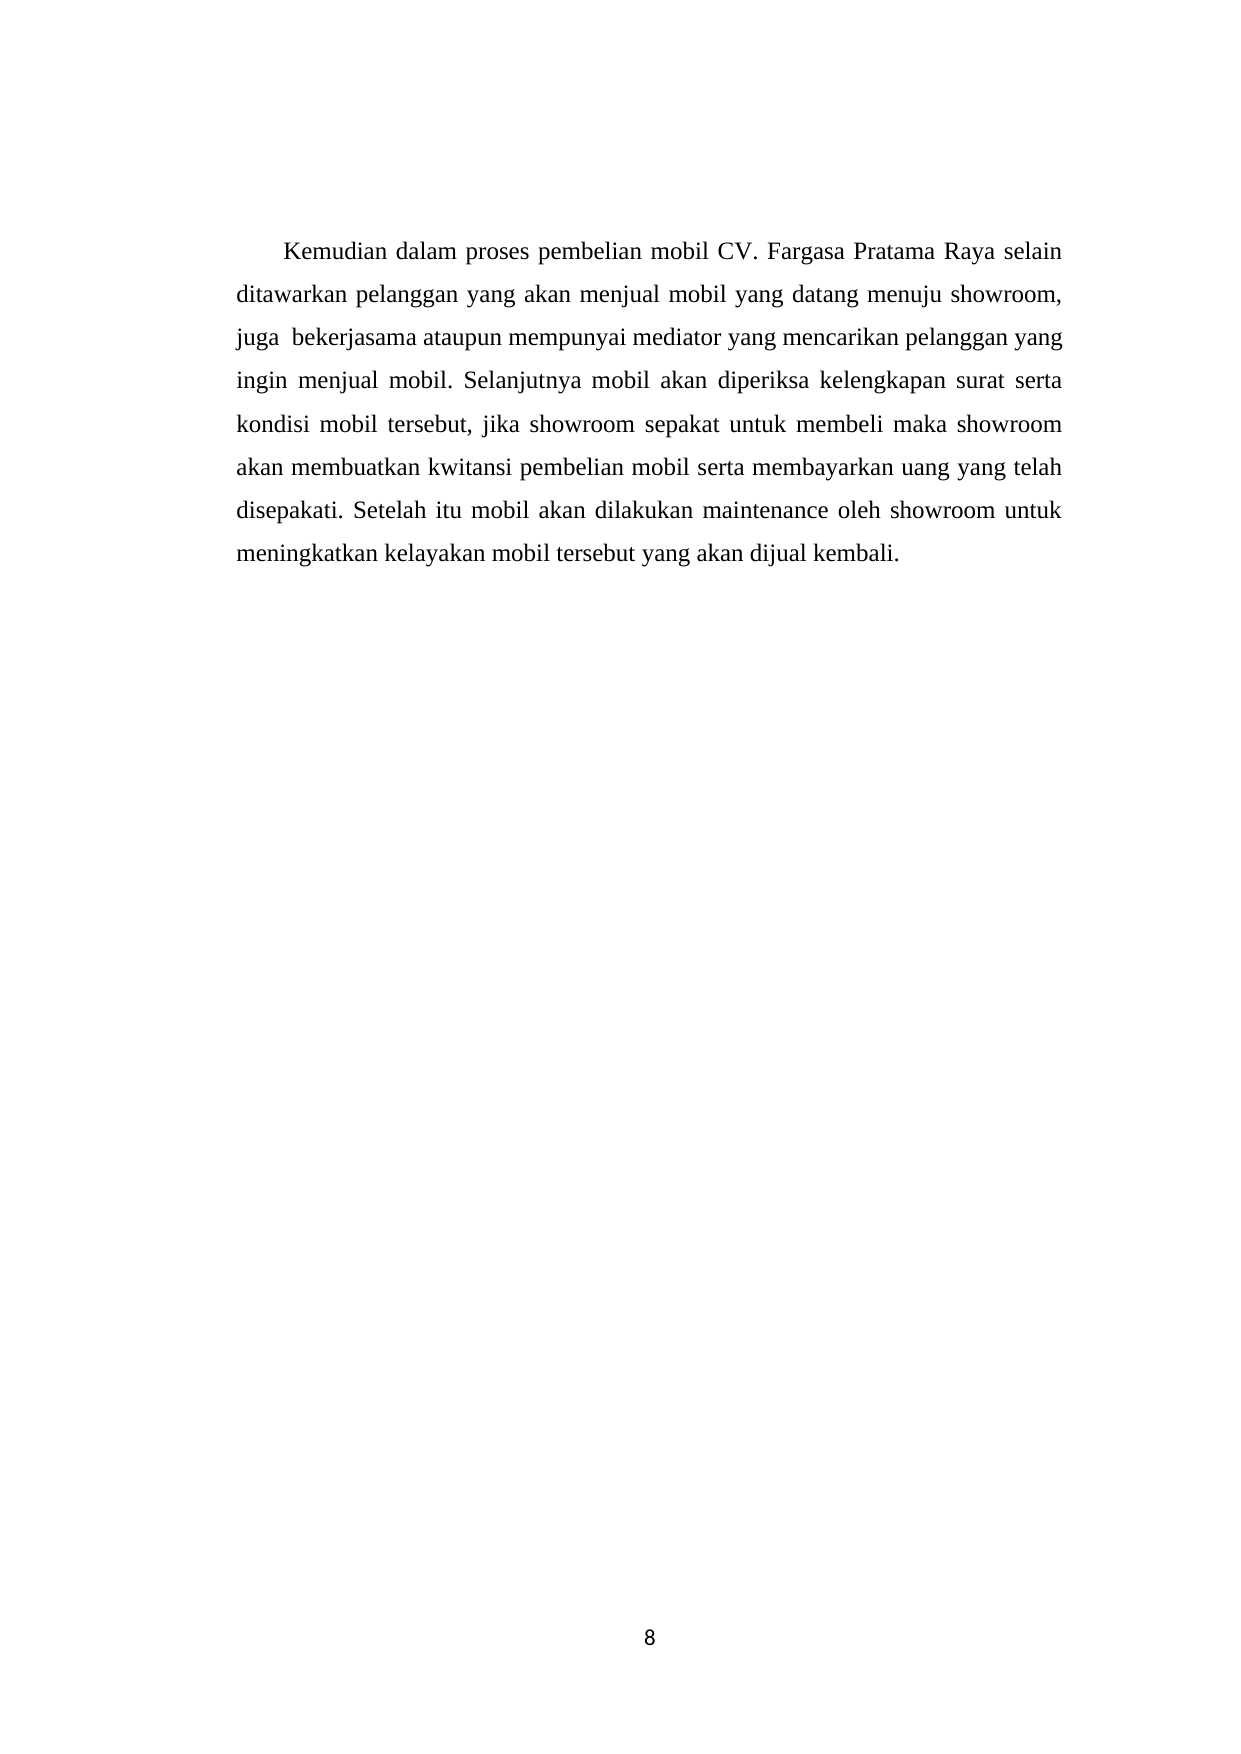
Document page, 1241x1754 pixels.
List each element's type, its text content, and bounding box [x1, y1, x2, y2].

text Kemudian dalam proses pembelian mobil CV. Fargasa Pratama Raya selain ditawarkan pelanggan yang akan menjual mobil yang datang menuju showroom, juga bekerjasama ataupun mempunyai mediator yang mencarikan pelanggan yang ingin menjual mobil. Selanjutnya mobil akan diperiksa kelengkapan surat serta kondisi mobil tersebut, jika showroom sepakat untuk membeli maka showroom akan membuatkan kwitansi pembelian mobil serta membayarkan uang yang telah disepakati. Setelah itu mobil akan dilakukan maintenance oleh showroom untuk meningkatkan kelayakan mobil tersebut yang akan dijual kembali. [236, 236, 1063, 567]
